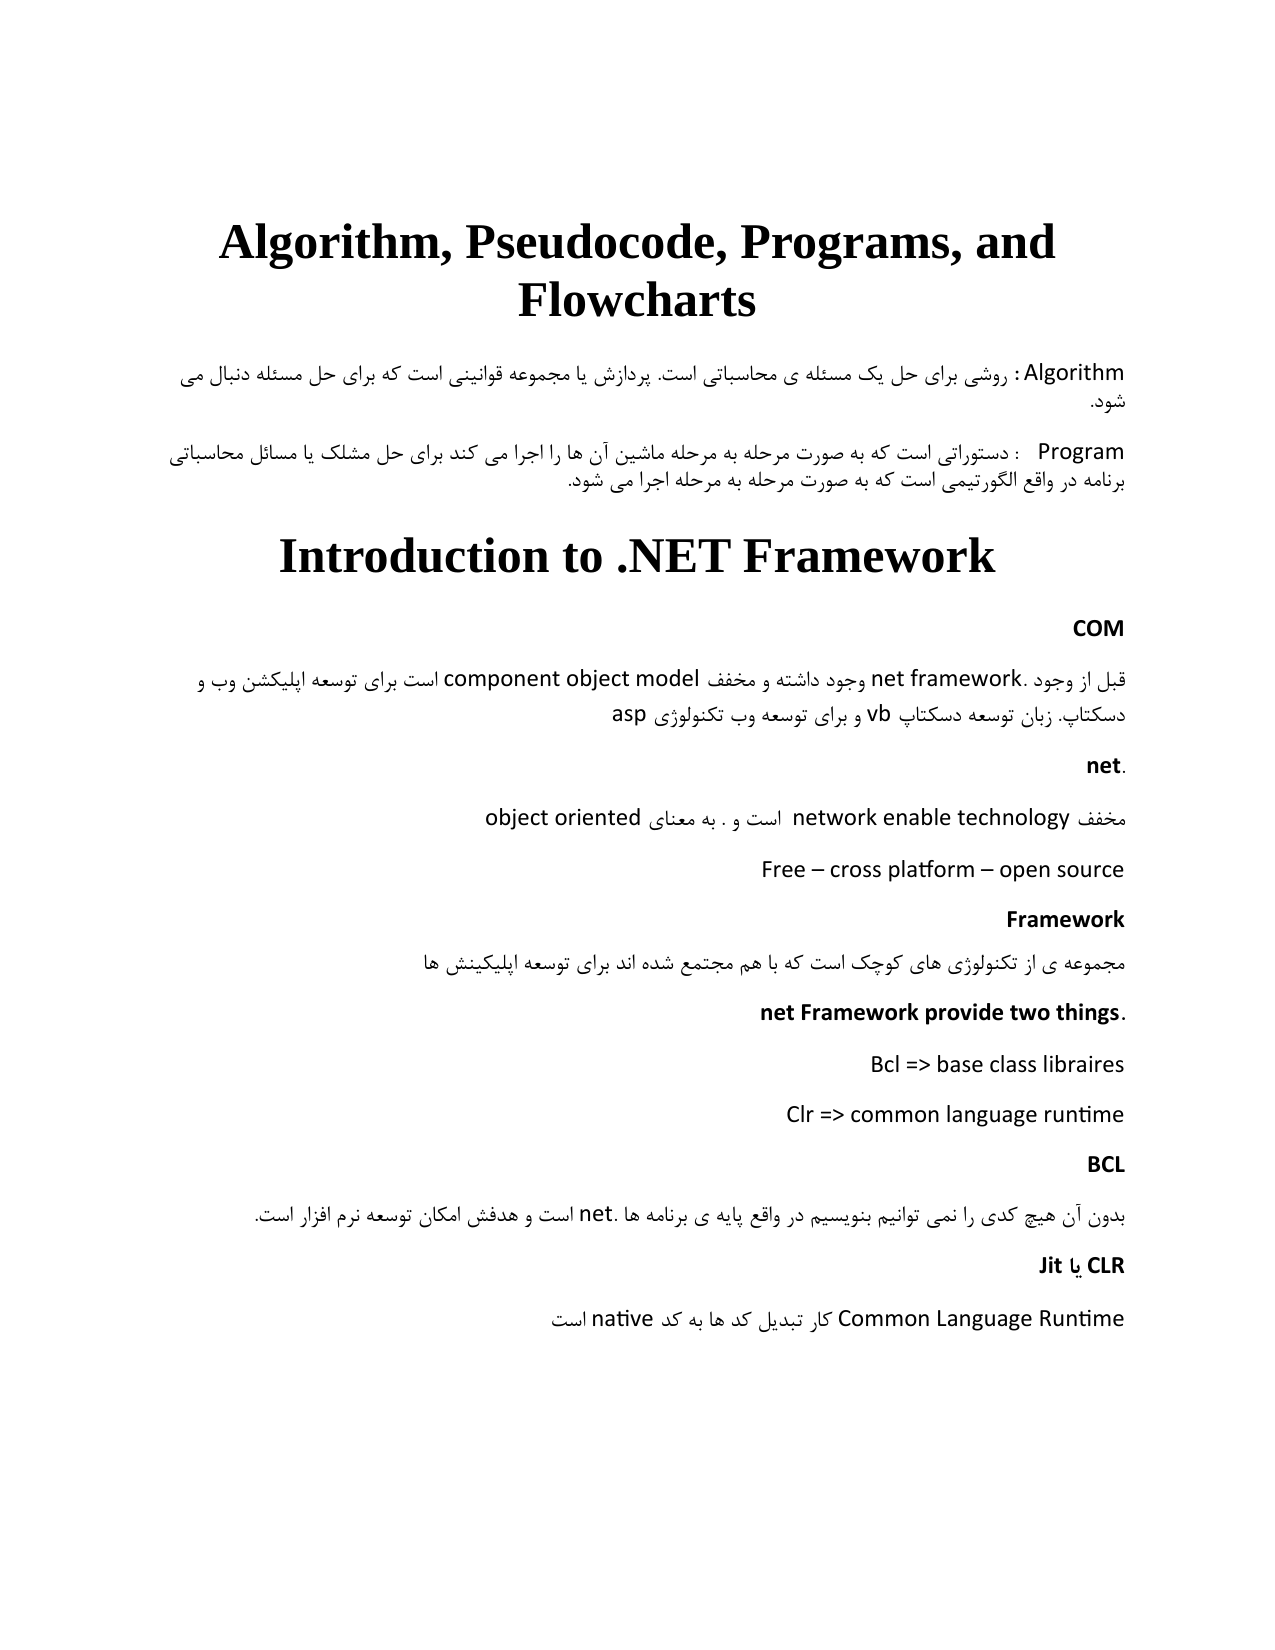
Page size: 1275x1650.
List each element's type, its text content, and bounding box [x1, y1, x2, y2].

text .net Framework provide two things [150, 996, 1125, 1029]
text قبل از وجود .net framework وجود داشته و مخفف component object model است برای توسعه اپلیکشن وب و دسکتاپ. زبان توسعه دسکتاپ vb و برای توسعه وب تکنولوژی asp [150, 662, 1125, 730]
text COM [150, 612, 1125, 643]
text Common Language Runtime کار تبدیل کد ها به کد native است [150, 1302, 1125, 1334]
text Program : دستوراتی است که به صورت مرحله به مرحله ماشین آن ها را اجرا می کند برای حل مشلک یا مسائل محاسباتی برنامه در واقع الگورتیمی است که به صورت مرحله به مرحله اجرا می شود. [150, 435, 1125, 495]
text مخفف network enable technology است و . به معنای object oriented [150, 801, 1125, 834]
text Free – cross platform – open source [150, 853, 1125, 884]
text Framework [150, 903, 1125, 934]
text Bcl => base class libraires [150, 1048, 1125, 1079]
subtitle Introduction to .NET Framework [150, 526, 1125, 583]
subtitle Algorithm, Pseudocode, Programs, and Flowcharts [150, 212, 1125, 327]
text .net [150, 749, 1125, 782]
text مجموعه ی از تکنولوژی های کوچک است که با هم مجتمع شده اند برای توسعه اپلیکینش ها [150, 953, 1125, 978]
text BCL [150, 1148, 1125, 1178]
text بدون آن هیچ کدی را نمی توانیم بنویسیم در واقع پایه ی برنامه ها .net است و هدفش امکان توسعه نرم افزار است. [150, 1197, 1125, 1230]
text CLR یا Jit [150, 1249, 1125, 1282]
text Algorithm : روشی برای حل یک مسئله ی محاسباتی است. پردازش یا مجموعه قوانینی است که برای حل مسئله دنبال می شود. [150, 356, 1125, 416]
text Clr => common language runtime [150, 1098, 1125, 1129]
